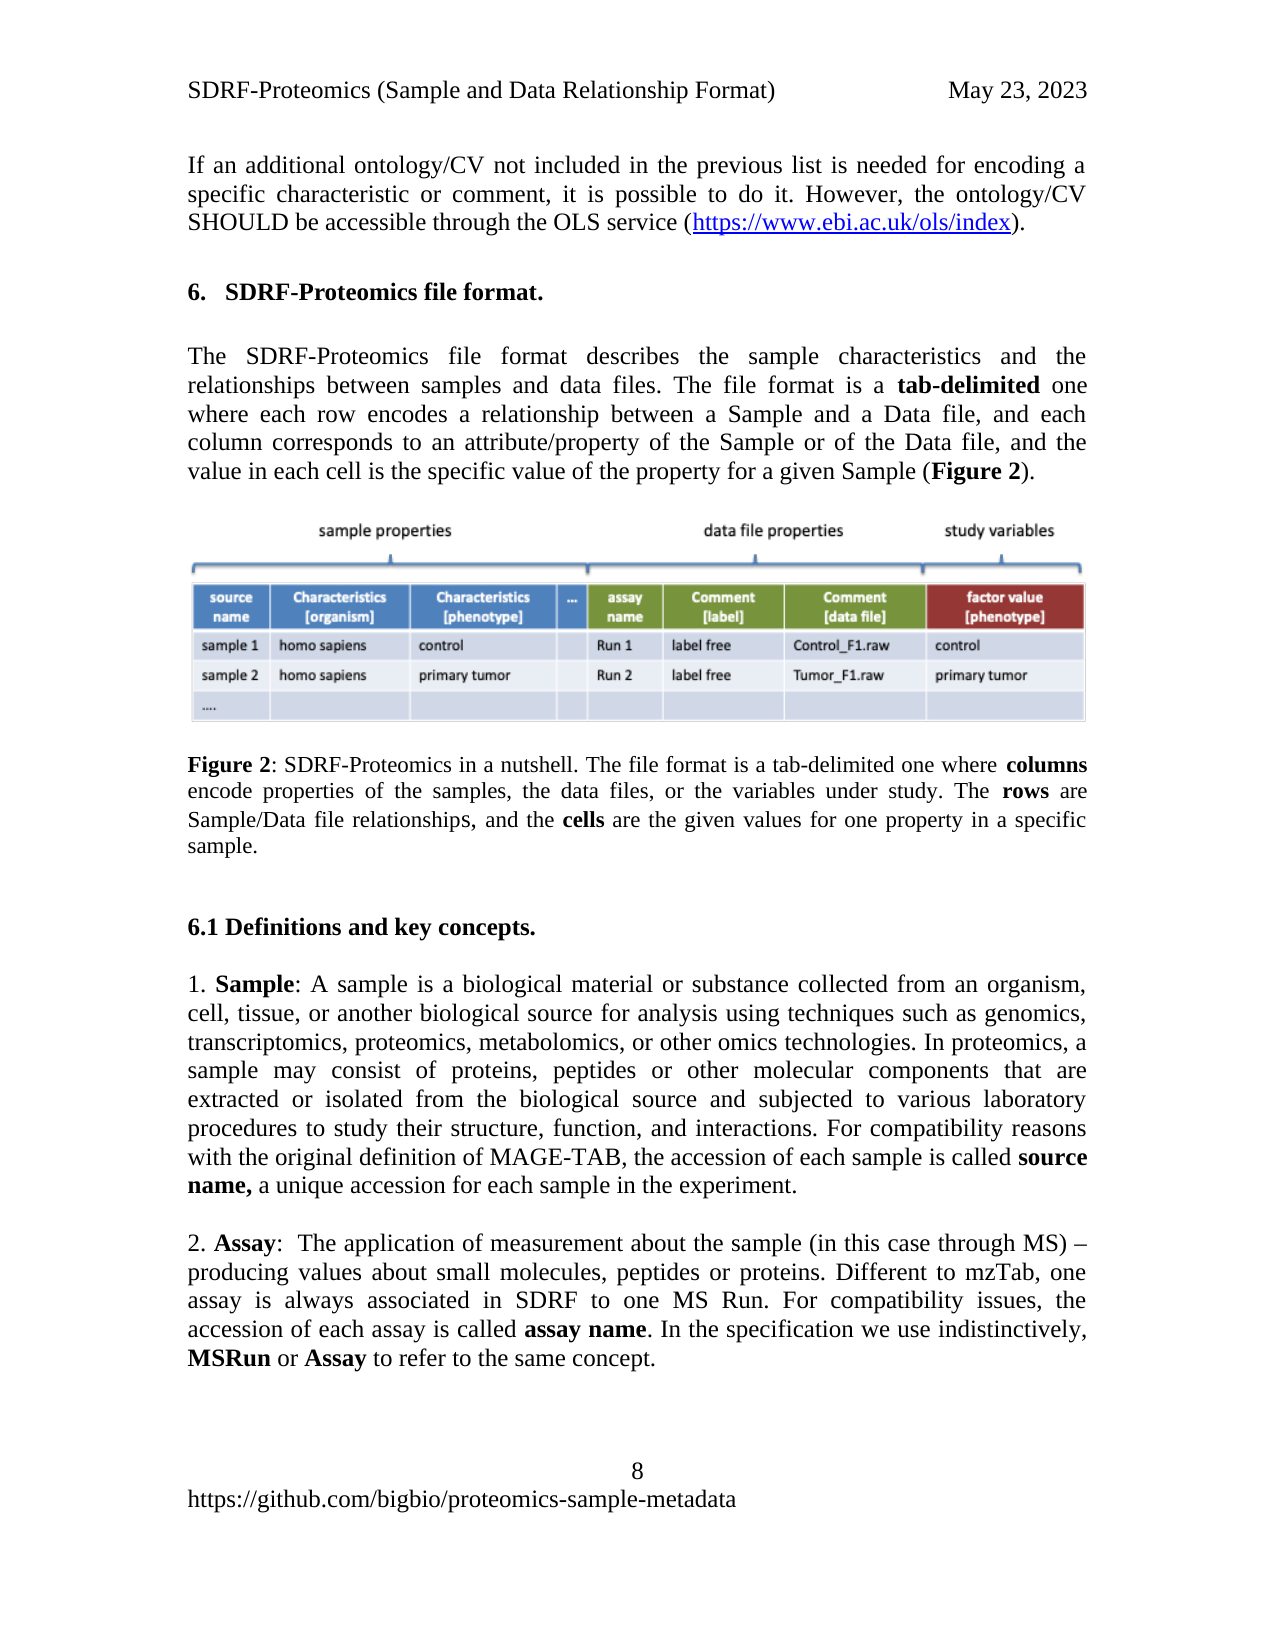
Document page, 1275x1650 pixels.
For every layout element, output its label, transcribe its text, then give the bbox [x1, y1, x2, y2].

text If an additional ontology/CV not included in the previous list is needed for encoding a specific characteristic or comment, it is possible to do it. However, the ontology/CV SHOULD be accessible through the OLS service (https://www.ebi.ac.uk/ols/index). [187, 150, 1087, 236]
text The SDRF-Proteomics file format describes the sample characteristics and the relationships between samples and data files. The file format is a tab-delimited one where each row encodes a relationship between a Sample and a Data file, and each column corresponds to an attribute/property of the Sample or of the Data file, and the value in each cell is the specific value of the property for a given Sample (Figure 2). [187, 341, 1087, 485]
subtitle 6.1 Definitions and key concepts. [187, 912, 1087, 940]
text 1. Sample: A sample is a biological material or substance collected from an organism, cell, tissue, or another biological source for analysis using techniques such as genomics, transcriptomics, proteomics, metabolomics, or other omics technologies. In proteomics, a sample may consist of proteins, peptides or other molecular components that are extracted or isolated from the biological source and subjected to various laboratory procedures to study their structure, function, and interactions. For compatibility reasons with the original definition of MAGE-TAB, the accession of each sample is called source name, a unique accession for each sample in the experiment. [187, 969, 1087, 1199]
picture [187, 513, 1088, 723]
subtitle SDRF-Proteomics file format. [187, 277, 1087, 306]
text 2. Assay: The application of measurement about the sample (in this case through MS) – producing values about small molecules, peptides or proteins. Different to mzTab, one assay is always associated in SDRF to one MS Run. For compatibility issues, the accession of each assay is called assay name. In the specification we use indistinctively, MSRun or Assay to refer to the same concept. [187, 1228, 1087, 1372]
text Figure 2: SDRF-Proteomics in a nutshell. The file format is a tab-delimited one where columns encode properties of the samples, the data files, or the variables under study. The rows are Sample/Data file relationships, and the cells are the given values for one property in a specific sample. [187, 751, 1087, 859]
